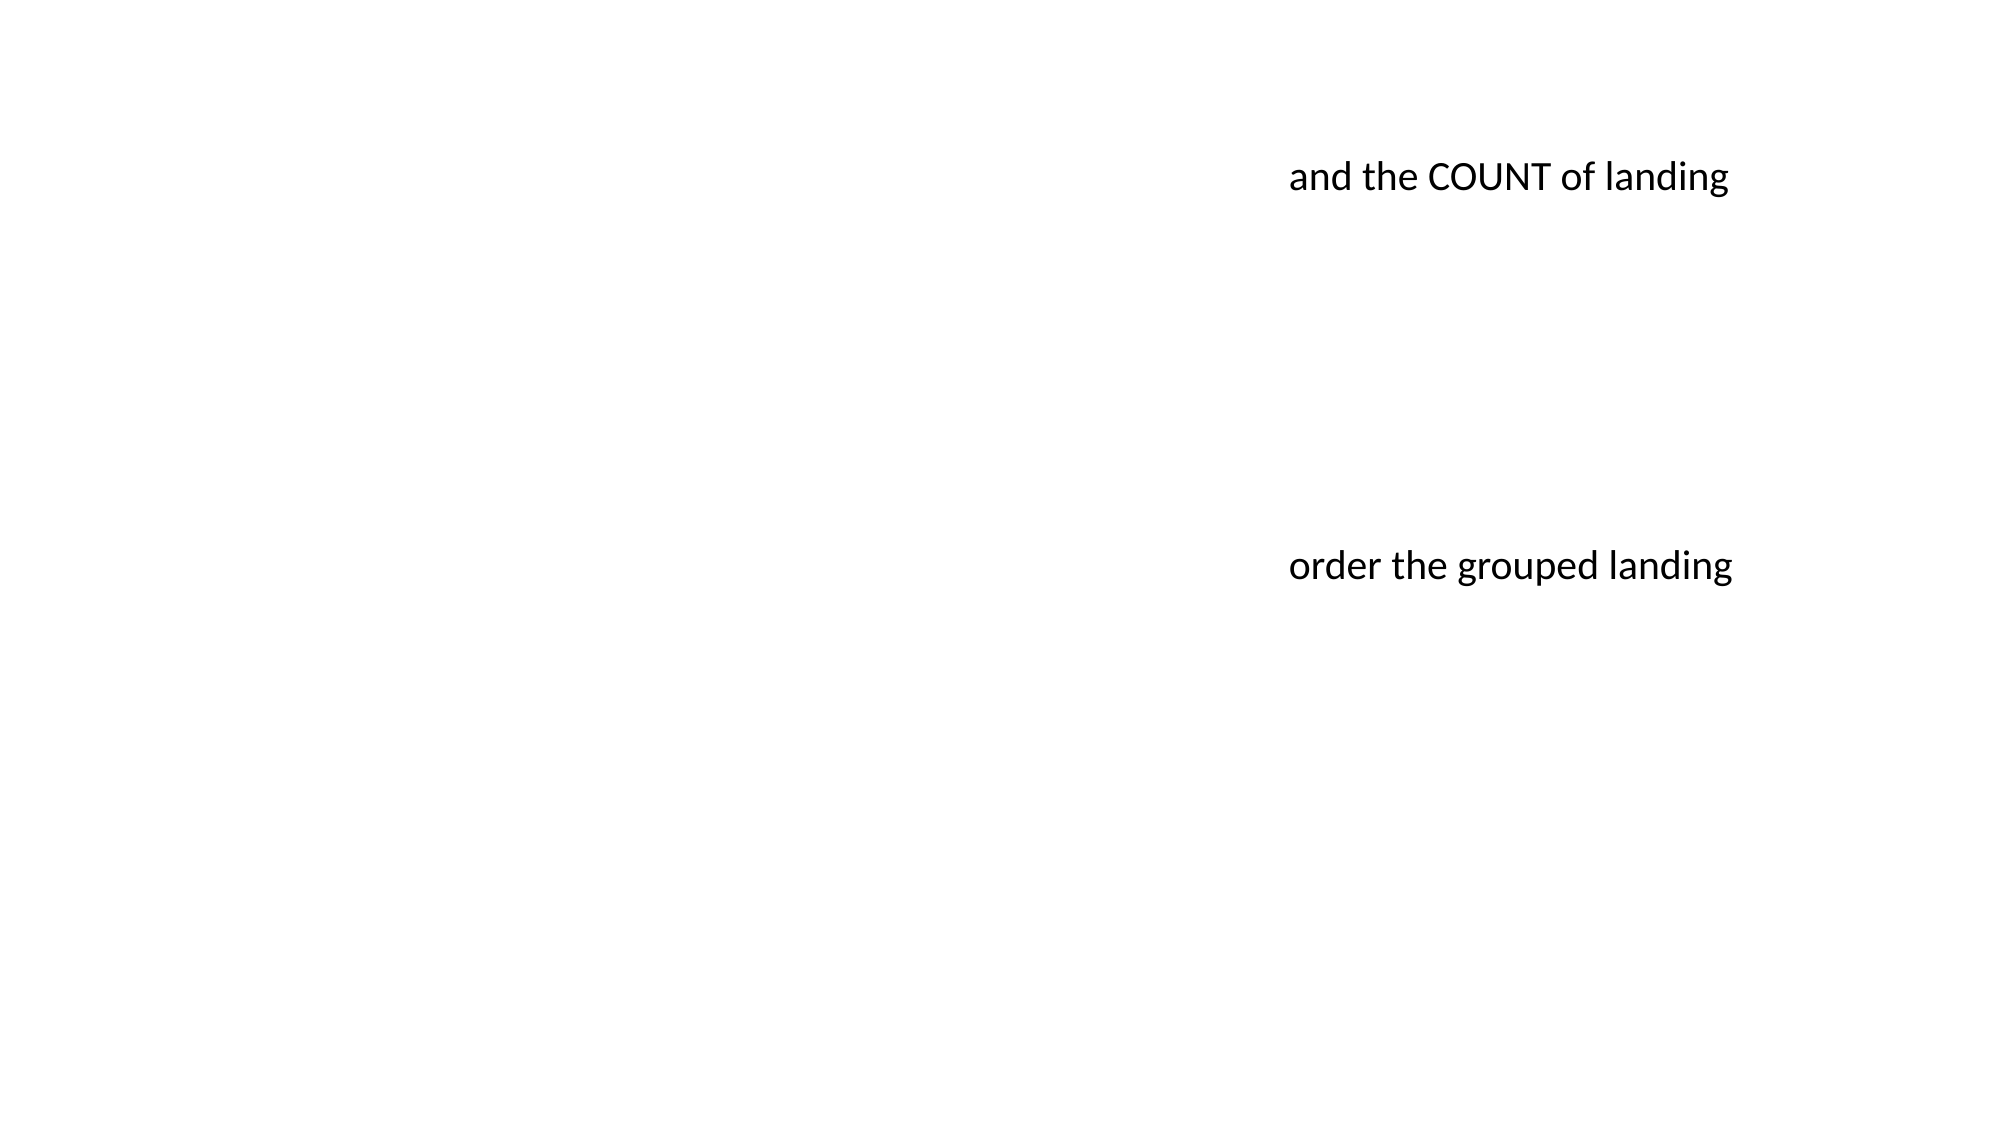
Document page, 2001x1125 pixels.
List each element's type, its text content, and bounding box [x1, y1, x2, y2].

text and the COUNT of landing [1289, 150, 1850, 201]
text order the grouped landing [1289, 539, 1850, 590]
